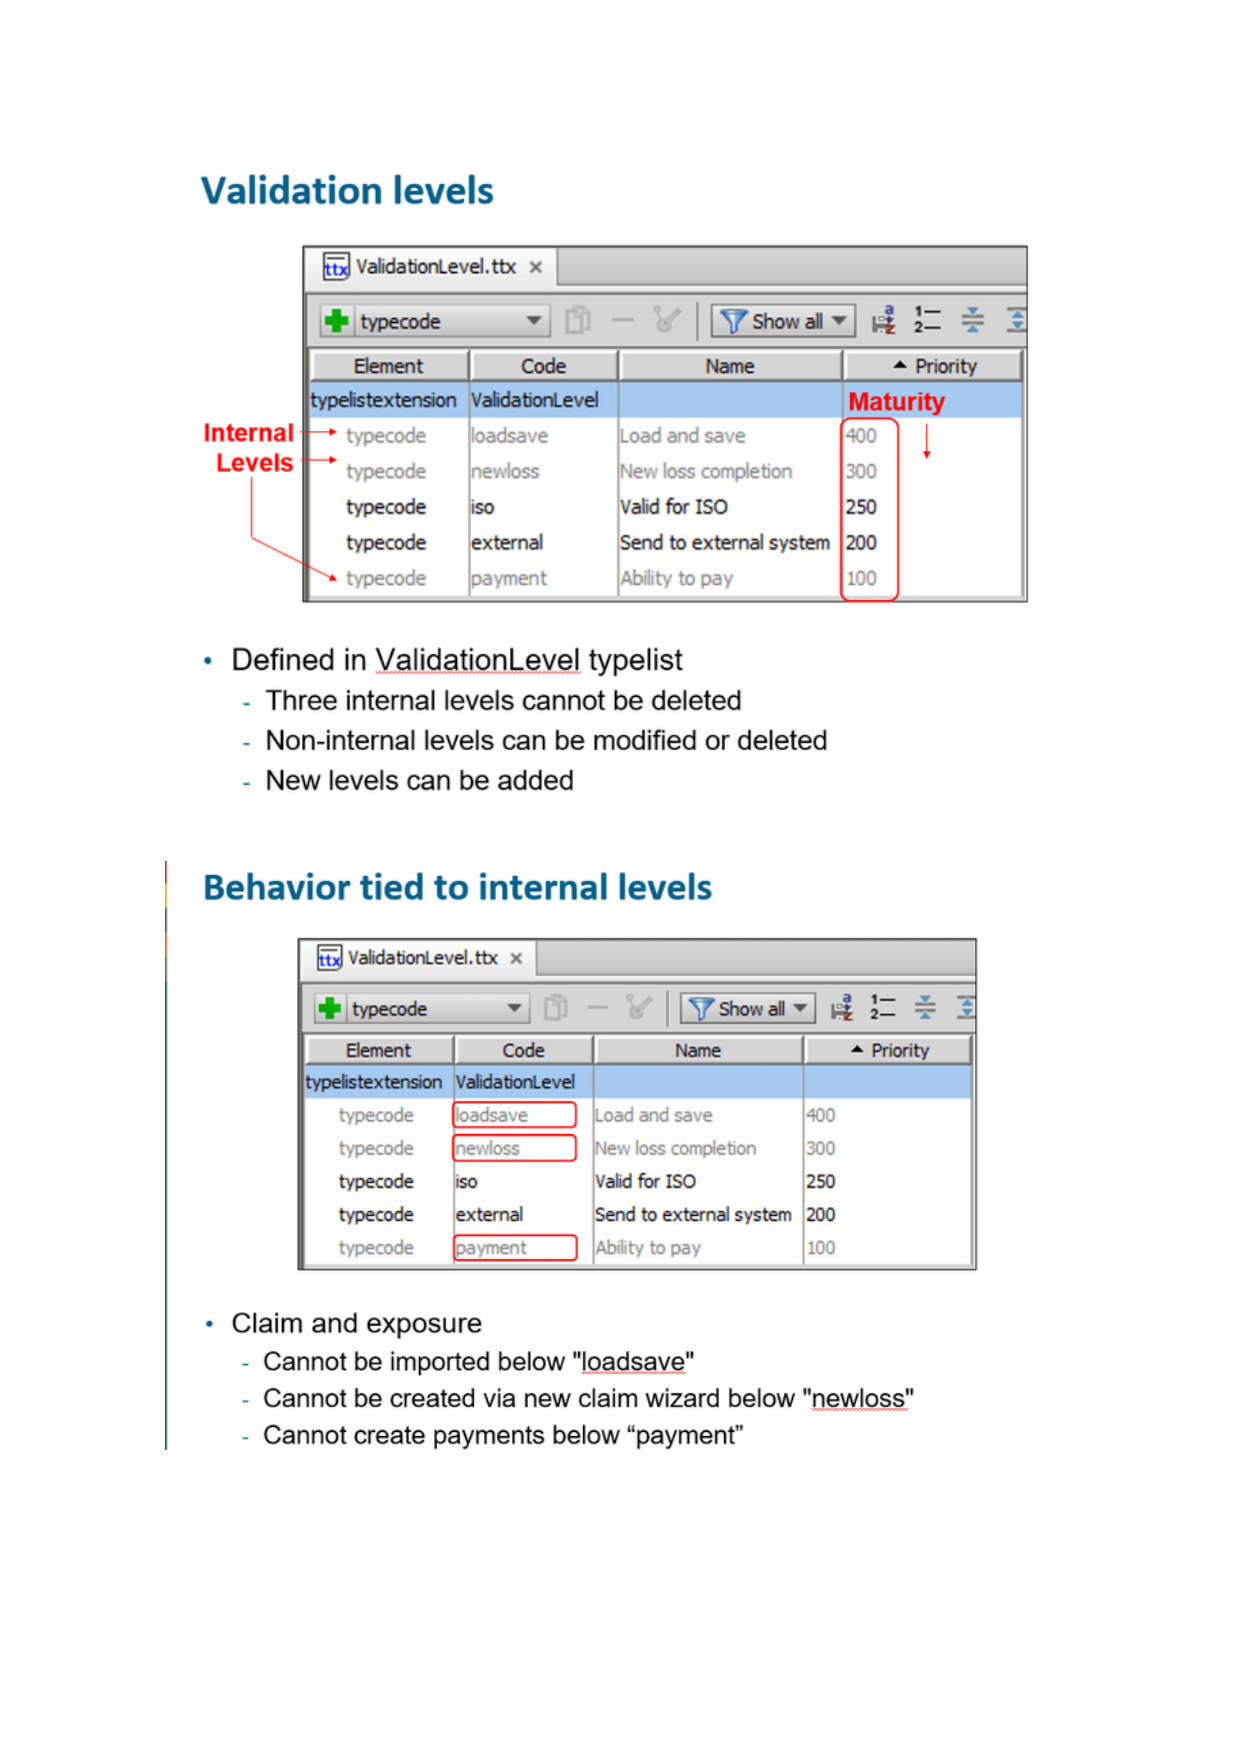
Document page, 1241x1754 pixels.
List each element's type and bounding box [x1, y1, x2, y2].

picture [165, 165, 1046, 800]
picture [165, 861, 997, 1450]
